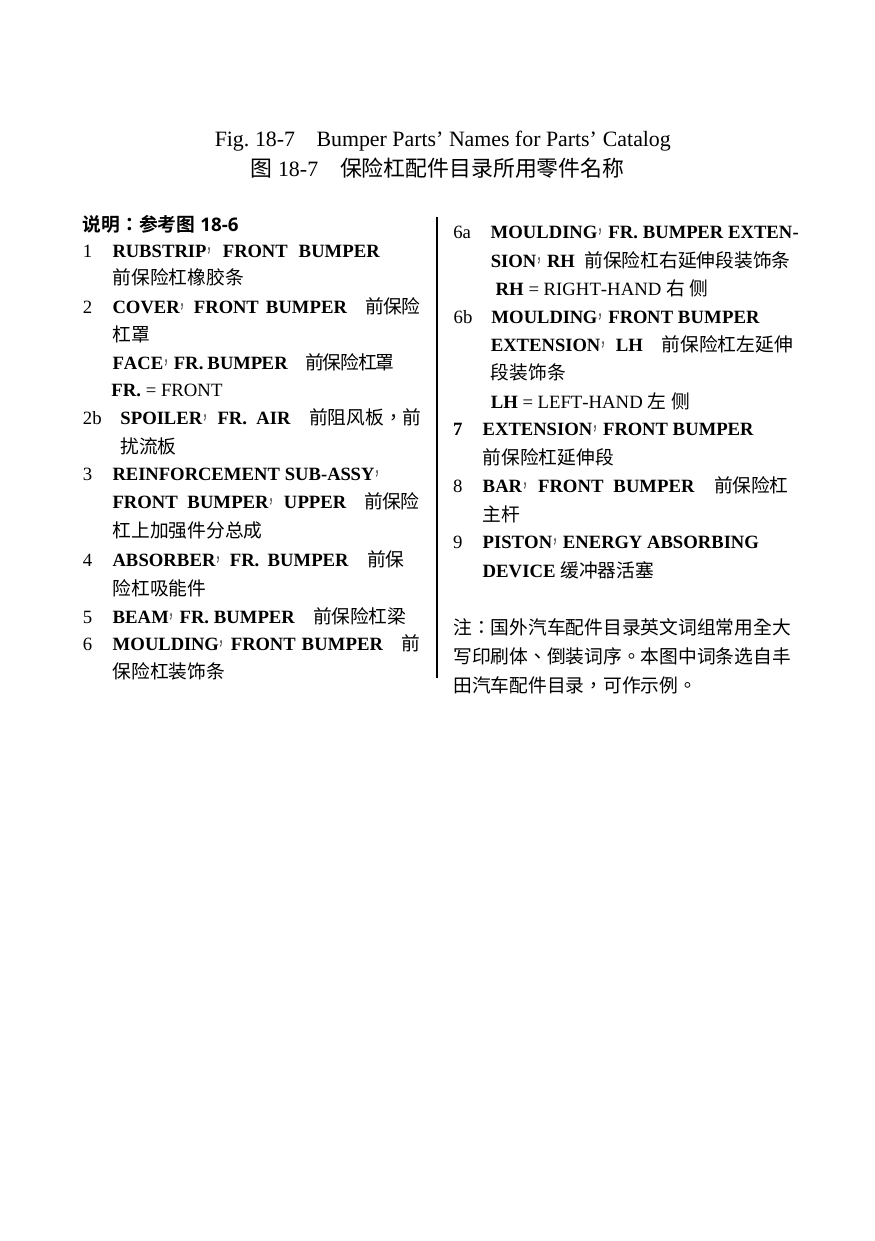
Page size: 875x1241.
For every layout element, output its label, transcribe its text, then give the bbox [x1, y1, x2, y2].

text 说明：参考图 18-6 [83, 212, 424, 237]
text EXTENSION， LH 前保险杠左延伸段装饰条 [491, 331, 797, 385]
text 2b SPOILER， FR. AIR 前阻风板，前扰流板 [83, 405, 423, 458]
text SION， RH 前保险杠右延伸段装饰条 [491, 247, 812, 273]
list BEAM， FR. BUMPER 前保险杠梁 [83, 604, 424, 628]
text 注：国外汽车配件目录英文词组常用全大写印刷体、倒装词序。本图中词条选自丰田汽车配件目录，可作示例。 [453, 615, 791, 698]
list BAR， FRONT BUMPER 前保险杠主杆 [453, 472, 792, 527]
subtitle Fig. 18-7 Bumper Parts’ Names for Parts’ Catalog [74, 126, 812, 152]
text LH = LEFT-HAND 左 侧 [491, 388, 812, 414]
list ABSORBER， FR. BUMPER 前保险杠吸能件 [83, 546, 420, 601]
text 前保险杠延伸段 [482, 444, 812, 469]
list REINFORCEMENT SUB-ASSY， FRONT BUMPER， UPPER 前保险杠上加强件分总成 [83, 463, 420, 543]
text FACE， FR. BUMPER 前保险杠罩 [112, 351, 424, 374]
list COVER， FRONT BUMPER 前保险杠罩 [83, 293, 420, 347]
list RUBSTRIP， FRONT BUMPER 前保险杠橡胶条 [83, 240, 420, 290]
list PISTON， ENERGY ABSORBING DEVICE 缓冲器活塞 [453, 531, 760, 583]
list EXTENSION， FRONT BUMPER [453, 418, 812, 440]
text 6b MOULDING， FRONT BUMPER [451, 306, 761, 327]
text RH = RIGHT-HAND 右 侧 [442, 276, 761, 301]
list MOULDING， FRONT BUMPER 前保险杠装饰条 [83, 630, 421, 684]
text 图 18-7 保险杠配件目录所用零件名称 [250, 152, 812, 182]
text FR. = FRONT [111, 379, 424, 400]
text 6a MOULDING， FR. BUMPER EXTEN- [453, 221, 812, 243]
